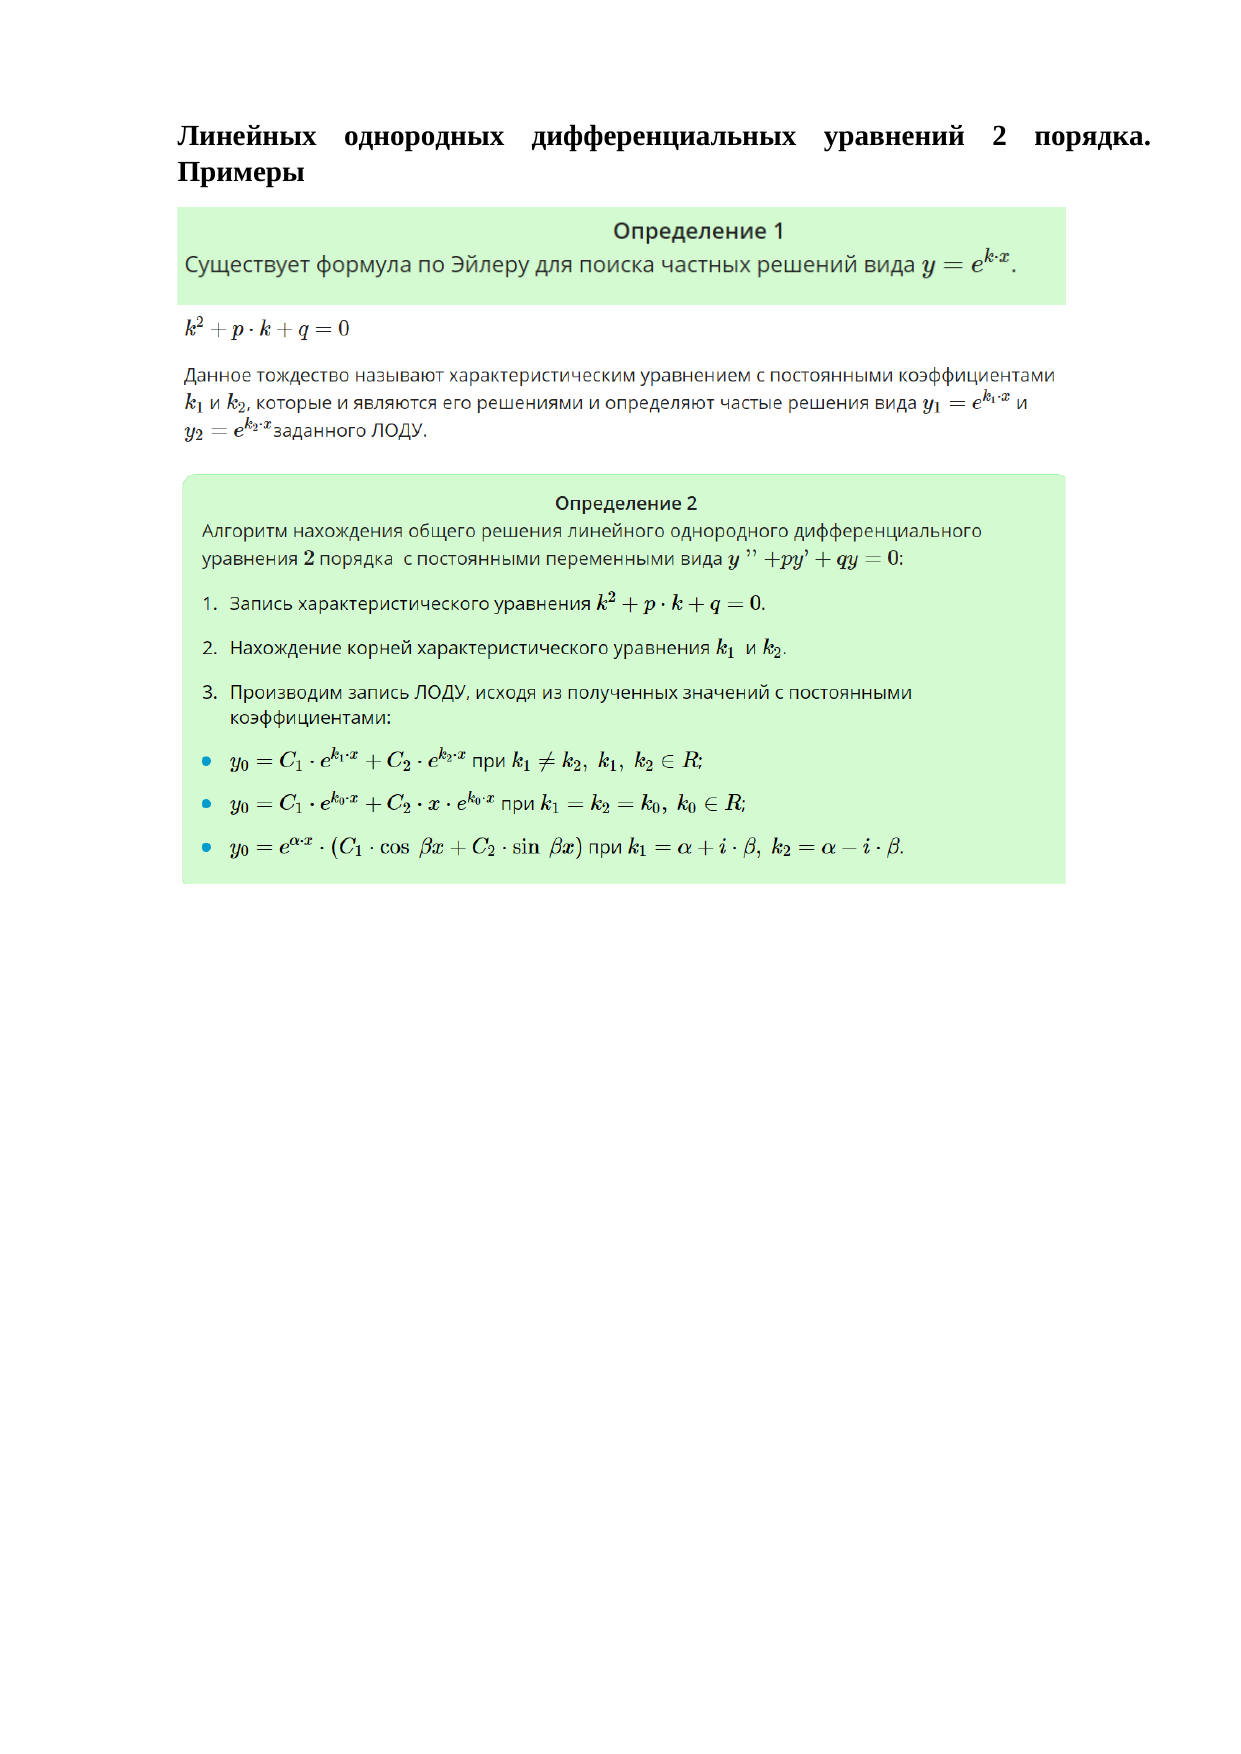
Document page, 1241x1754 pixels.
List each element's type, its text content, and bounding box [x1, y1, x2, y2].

picture [177, 307, 1087, 452]
text Линейных однородных дифференциальных уравнений 2 порядка. Примеры [177, 118, 1152, 188]
picture [177, 470, 1066, 884]
picture [177, 207, 1066, 305]
